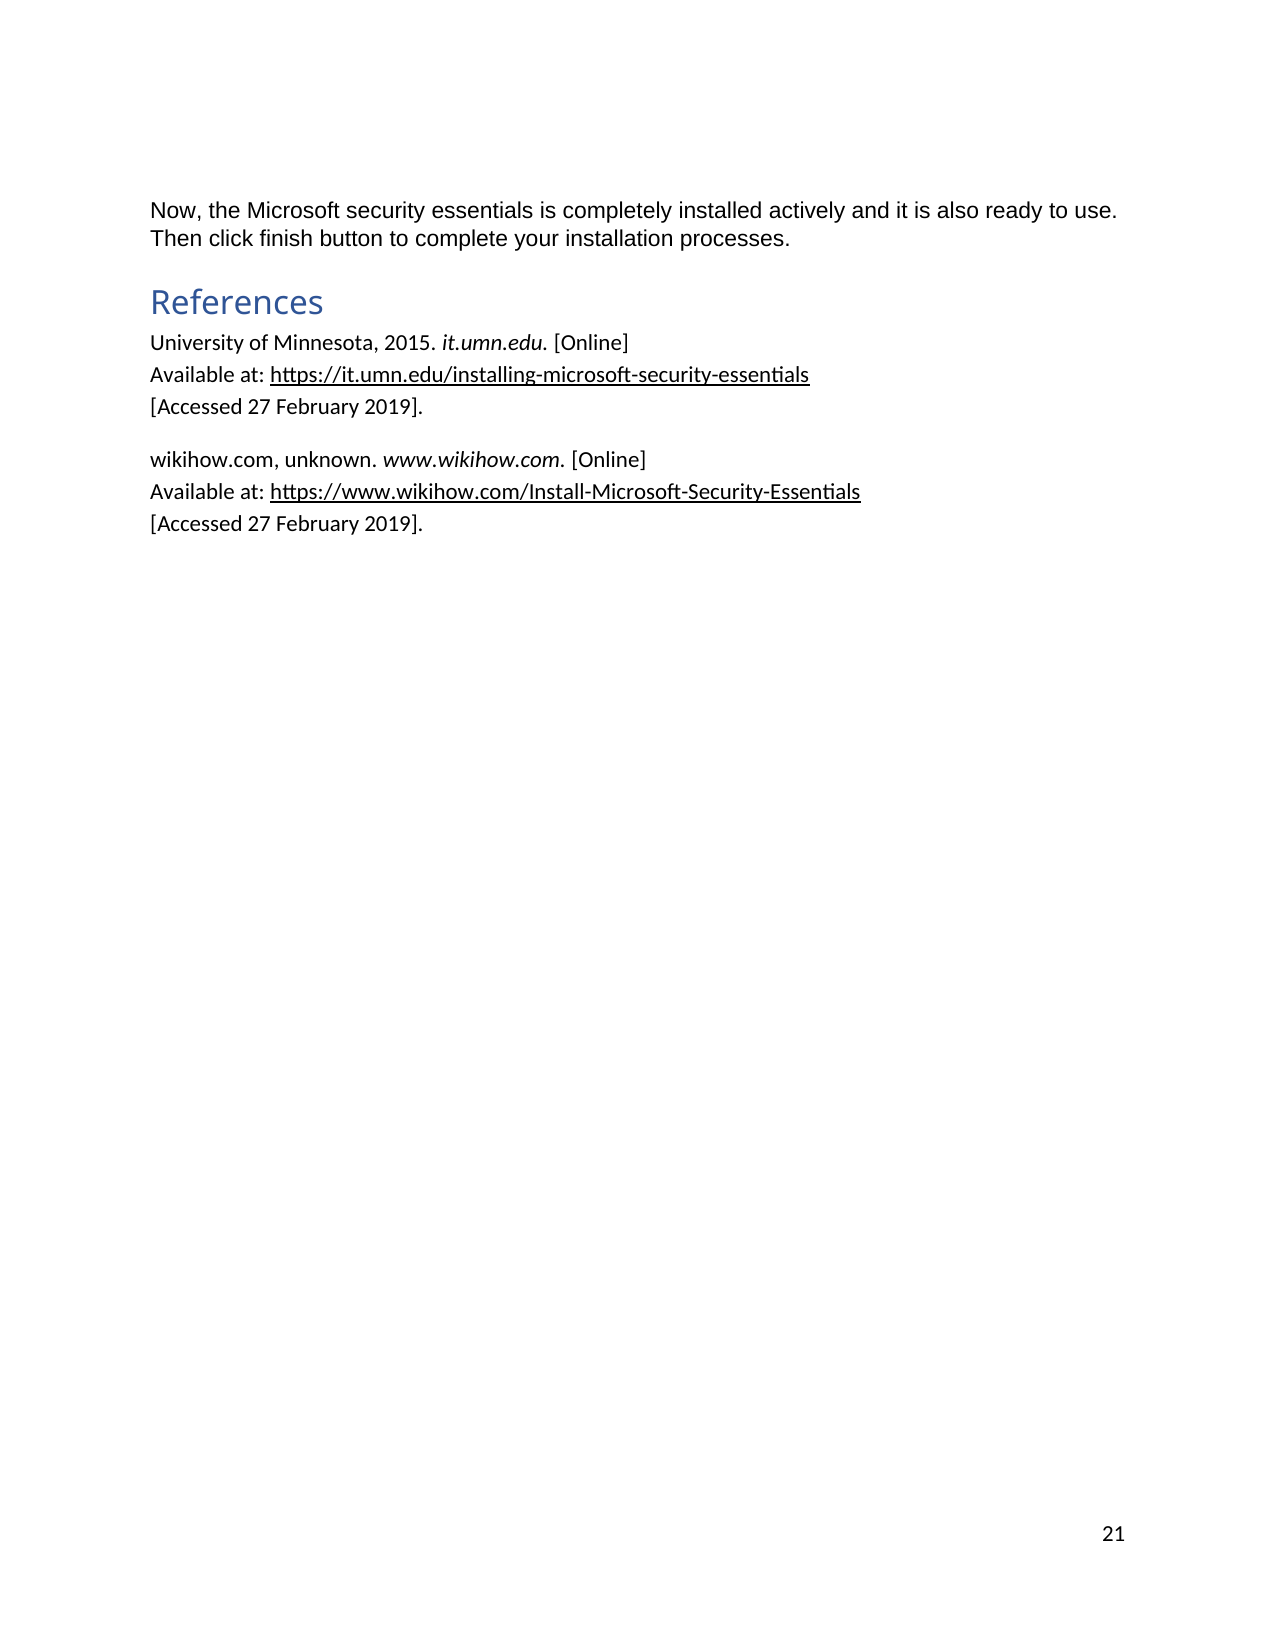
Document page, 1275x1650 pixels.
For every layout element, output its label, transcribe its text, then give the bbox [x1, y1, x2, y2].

text Now, the Microsoft security essentials is completely installed actively and it is also ready to use. Then click finish button to complete your installation processes. [150, 197, 1125, 252]
